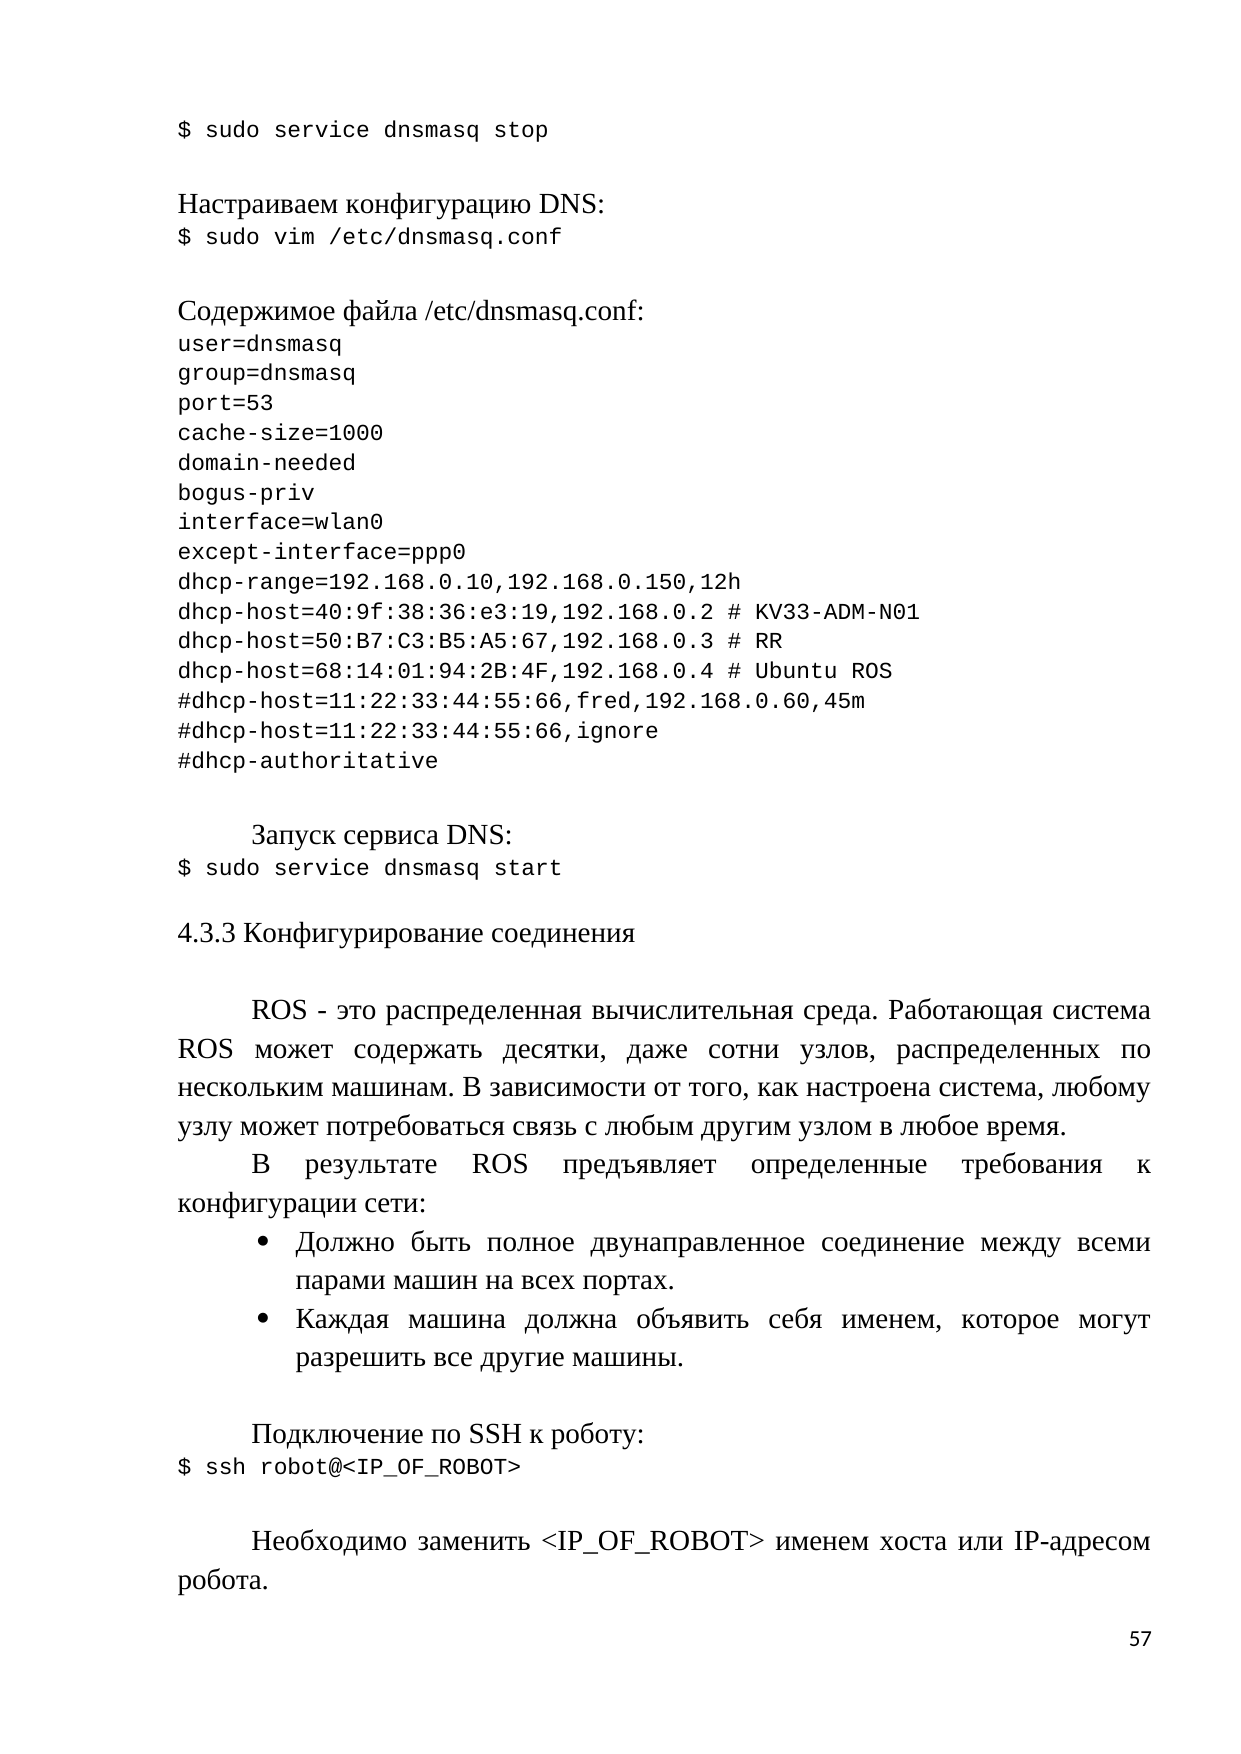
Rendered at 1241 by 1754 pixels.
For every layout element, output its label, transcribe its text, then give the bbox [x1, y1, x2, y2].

text $ sudo vim /etc/dnsmasq.conf [177, 225, 1152, 251]
text #dhcp-host=11:22:33:44:55:66,ignore [177, 719, 1152, 745]
text interface=wlan0 [177, 511, 1152, 537]
text dhcp-range=192.168.0.10,192.168.0.150,12h [177, 570, 1152, 596]
text Содержимое файла /etc/dnsmasq.conf: [177, 293, 1152, 327]
text dhcp-host=68:14:01:94:2B:4F,192.168.0.4 # Ubuntu ROS [177, 659, 1152, 686]
text port=53 [177, 391, 1152, 417]
text В результате ROS предъявляет определенные требования к конфигурации сети: [177, 1147, 1152, 1219]
text user=dnsmasq [177, 332, 1152, 358]
text group=dnsmasq [177, 362, 1152, 388]
text cache-size=1000 [177, 421, 1152, 447]
text Подключение по SSH к роботу: [177, 1417, 1152, 1450]
text $ sudo service dnsmasq stop [177, 118, 1152, 144]
list Должно быть полное двунаправленное соединение между всеми парами машин на всех портах. [258, 1224, 1152, 1296]
list Каждая машина должна объявить себя именем, которое могут разрешить все другие машины. [258, 1301, 1152, 1373]
text dhcp-host=40:9f:38:36:e3:19,192.168.0.2 # KV33-ADM-N01 [177, 600, 1152, 626]
text Запуск сервиса DNS: [177, 817, 1152, 851]
text ROS - это распределенная вычислительная среда. Работающая система ROS может содержать десятки, даже сотни узлов, распределенных по нескольким машинам. В зависимости от того, как настроена система, любому узлу может потребоваться связь с любым другим узлом в любое время. [177, 992, 1152, 1142]
text $ ssh robot@<IP_OF_ROBOT> [177, 1455, 1152, 1481]
text bogus-priv [177, 481, 1152, 507]
text Настраиваем конфигурацию DNS: [177, 186, 1152, 220]
text except-interface=ppp0 [177, 540, 1152, 566]
text domain-needed [177, 451, 1152, 477]
text #dhcp-host=11:22:33:44:55:66,fred,192.168.0.60,45m [177, 689, 1152, 715]
text Необходимо заменить <IP_OF_ROBOT> именем хоста или IP-адресом робота. [177, 1523, 1152, 1596]
text $ sudo service dnsmasq start [177, 856, 1152, 882]
text 4.3.3 Конфигурирование соединения [177, 915, 1152, 949]
text #dhcp-authoritative [177, 749, 1152, 775]
text dhcp-host=50:B7:C3:B5:A5:67,192.168.0.3 # RR [177, 630, 1152, 656]
